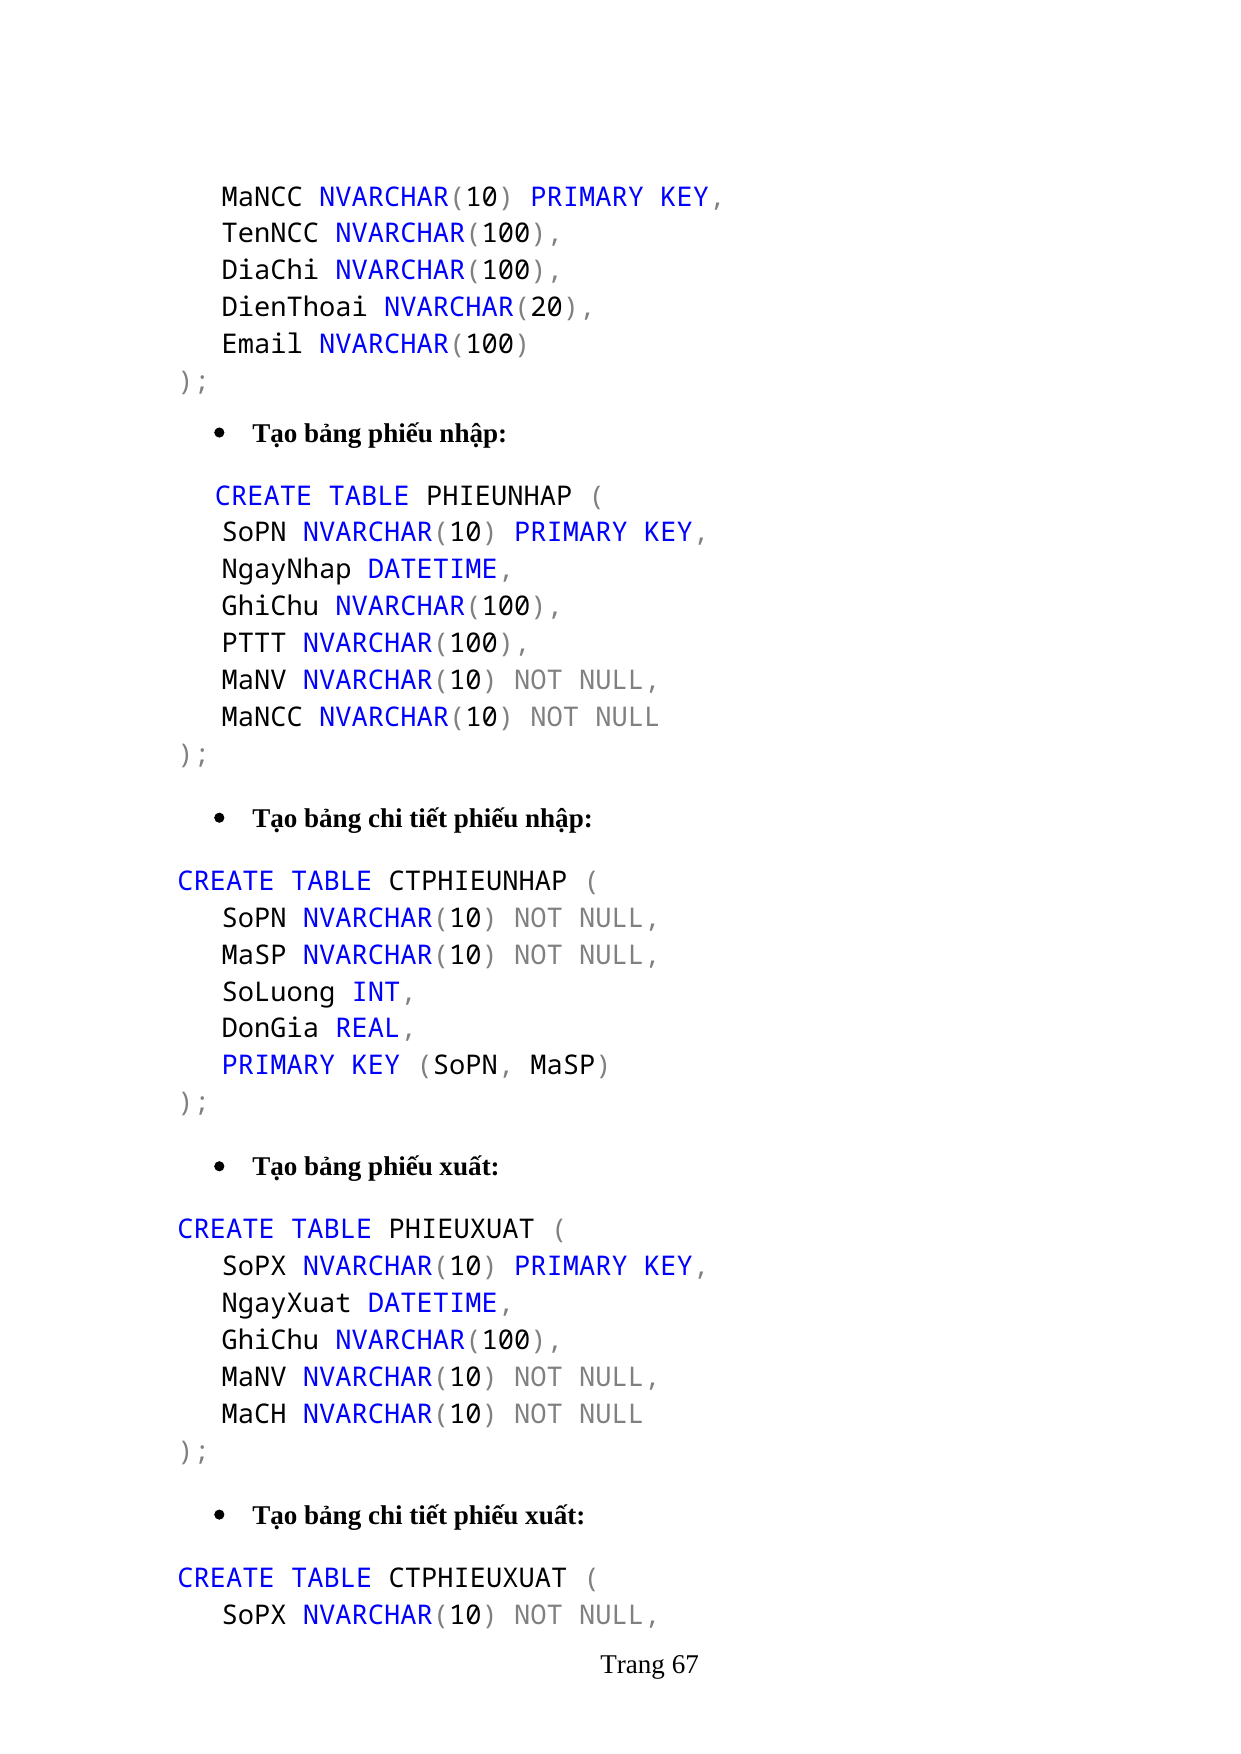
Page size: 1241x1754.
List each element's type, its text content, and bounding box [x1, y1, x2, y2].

list Tạo bảng phiếu nhập: [214, 417, 1122, 448]
text ); [177, 1083, 1122, 1119]
text SoLuong INT, [177, 972, 1122, 1009]
text NgayXuat DATETIME, [177, 1283, 1122, 1320]
text ); [177, 361, 1122, 398]
text PTTT NVARCHAR(100), [177, 623, 1122, 660]
text SoPX NVARCHAR(10) NOT NULL, [177, 1595, 1122, 1632]
text Email NVARCHAR(100) [177, 324, 1122, 361]
text CREATE TABLE CTPHIEUXUAT ( [177, 1558, 1122, 1595]
text NgayNhap DATETIME, [177, 550, 1122, 587]
text MaNV NVARCHAR(10) NOT NULL, [177, 660, 1122, 697]
list Tạo bảng phiếu xuất: [214, 1150, 1122, 1182]
text CREATE TABLE CTPHIEUNHAP ( [177, 861, 1122, 898]
text GhiChu NVARCHAR(100), [177, 587, 1122, 623]
text DiaChi NVARCHAR(100), [177, 251, 1122, 288]
text MaCH NVARCHAR(10) NOT NULL [177, 1394, 1122, 1431]
text DonGia REAL, [177, 1009, 1122, 1046]
text MaNCC NVARCHAR(10) NOT NULL [177, 697, 1122, 734]
list Tạo bảng chi tiết phiếu nhập: [214, 802, 1122, 833]
text PRIMARY KEY (SoPN, MaSP) [177, 1046, 1122, 1083]
text CREATE TABLE PHIEUXUAT ( [177, 1210, 1122, 1247]
text GhiChu NVARCHAR(100), [177, 1320, 1122, 1357]
text MaNCC NVARCHAR(10) PRIMARY KEY, [177, 177, 1122, 214]
text SoPX NVARCHAR(10) PRIMARY KEY, [177, 1247, 1122, 1283]
text SoPN NVARCHAR(10) PRIMARY KEY, [177, 513, 1122, 550]
text SoPN NVARCHAR(10) NOT NULL, [177, 898, 1122, 935]
text ); [177, 1431, 1122, 1468]
text CREATE TABLE PHIEUNHAP ( [214, 476, 1122, 513]
text MaSP NVARCHAR(10) NOT NULL, [177, 935, 1122, 972]
list Tạo bảng chi tiết phiếu xuất: [214, 1499, 1122, 1530]
text MaNV NVARCHAR(10) NOT NULL, [177, 1357, 1122, 1394]
text TenNCC NVARCHAR(100), [177, 214, 1122, 251]
text DienThoai NVARCHAR(20), [177, 288, 1122, 324]
text ); [177, 734, 1122, 771]
